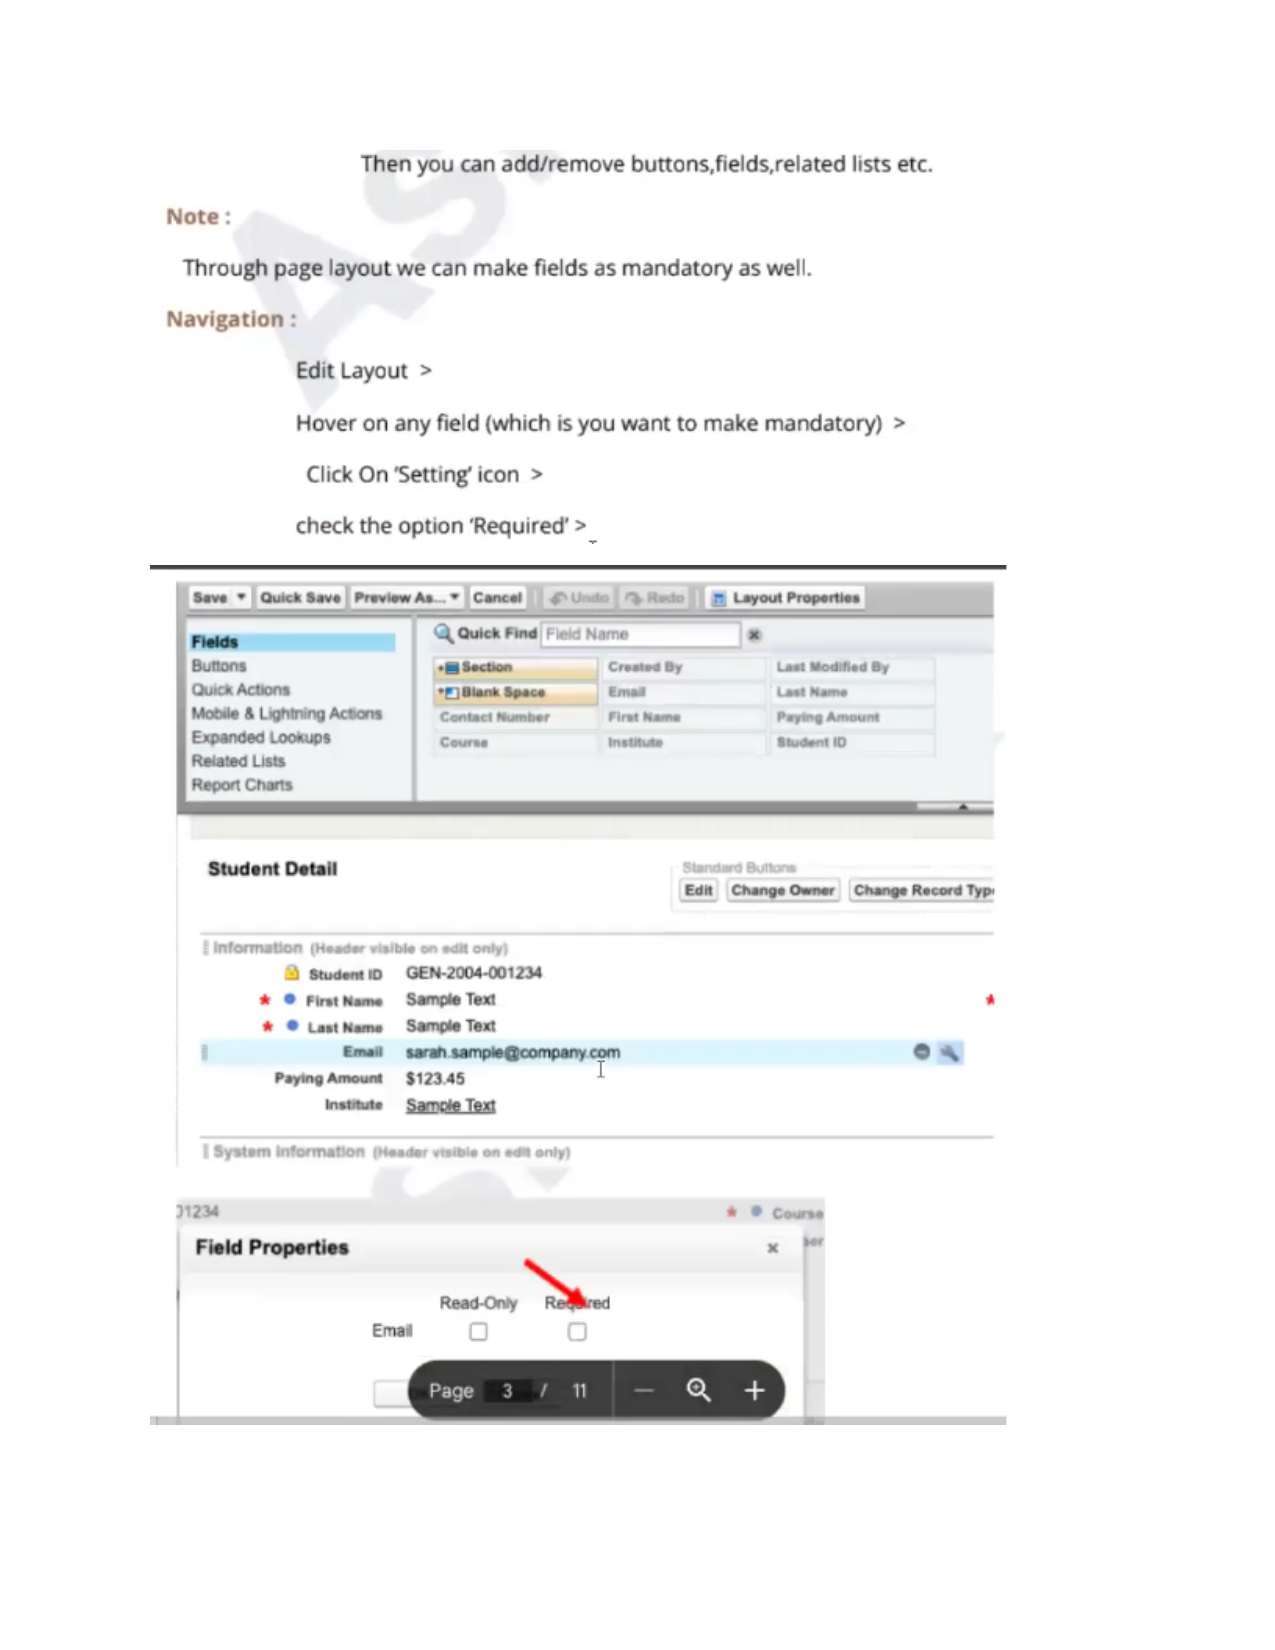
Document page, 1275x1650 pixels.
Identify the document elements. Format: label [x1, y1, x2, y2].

picture [150, 565, 1007, 1425]
picture [150, 150, 944, 544]
